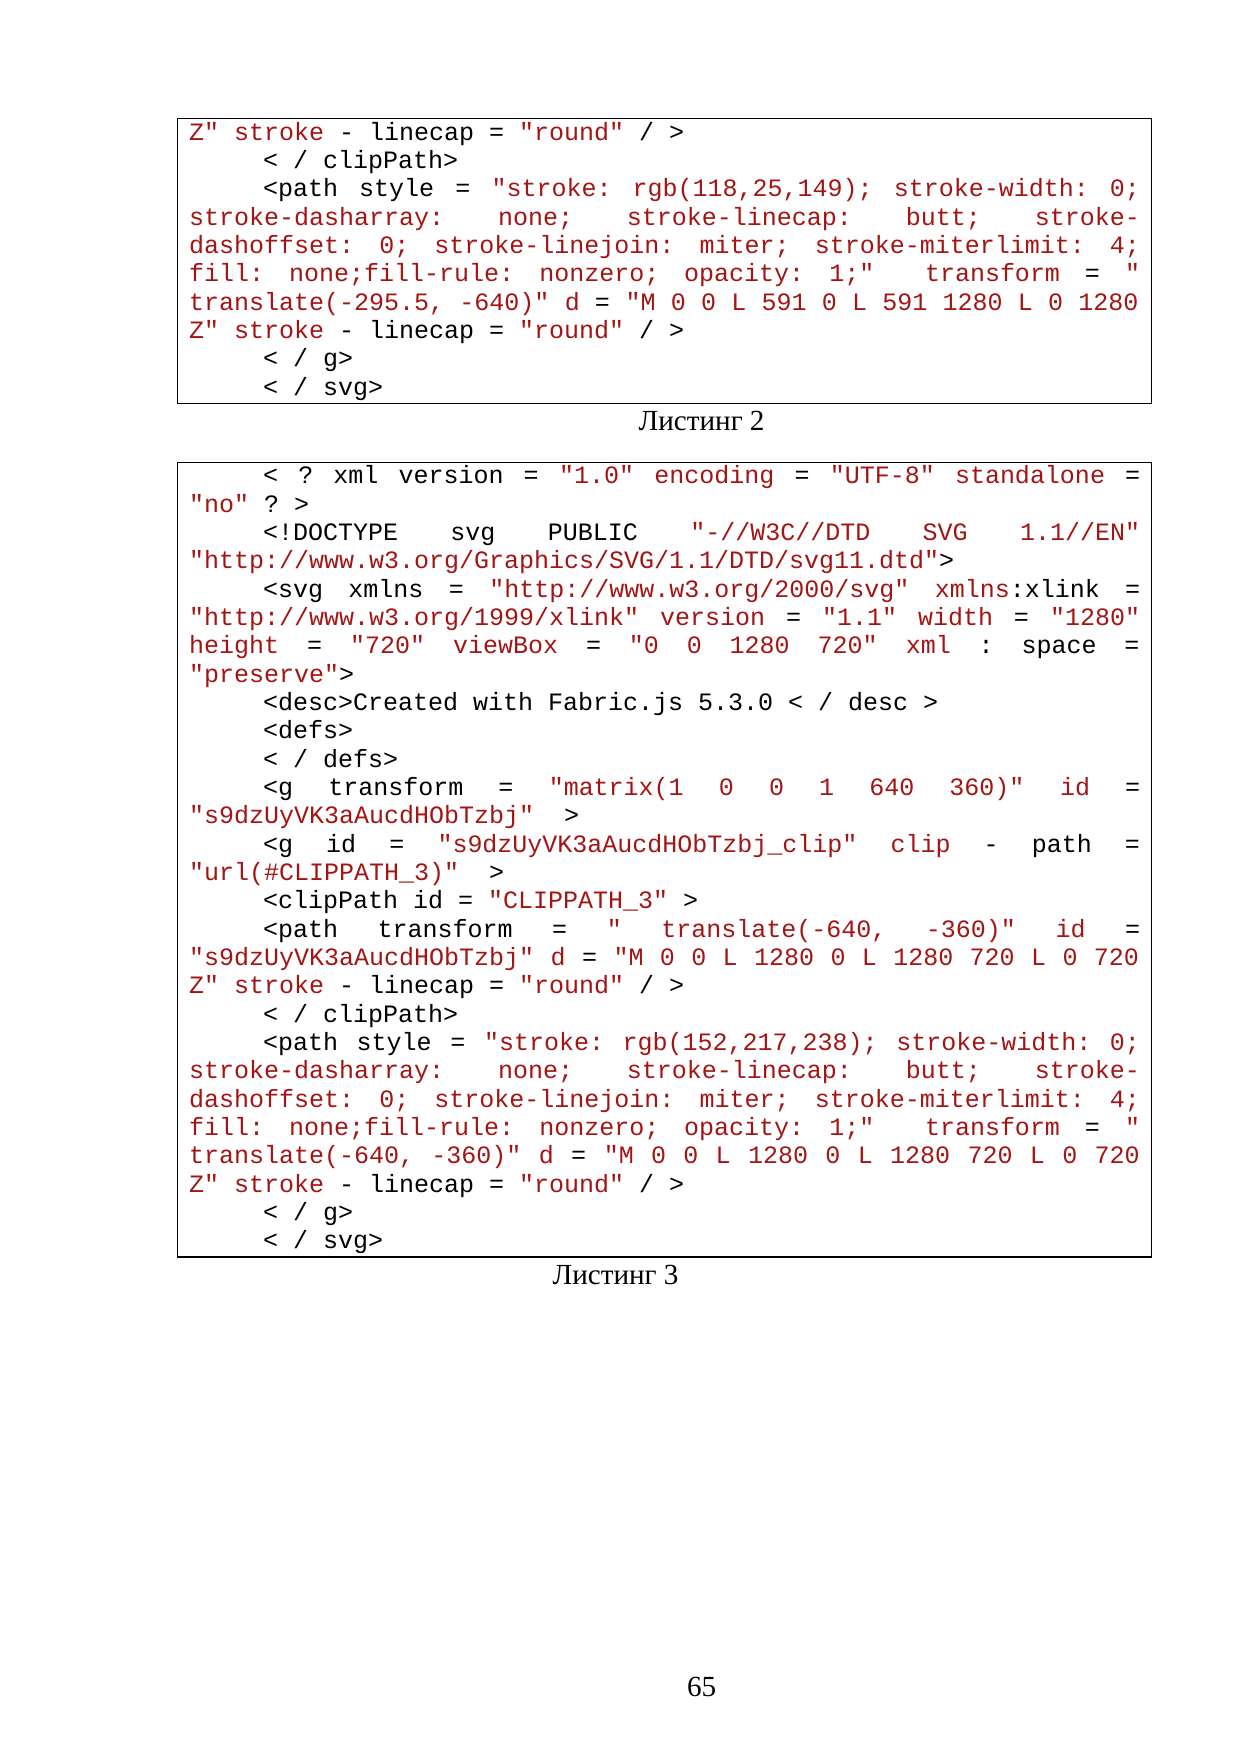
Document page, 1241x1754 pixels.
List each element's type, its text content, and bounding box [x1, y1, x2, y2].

text Листинг 2 [177, 404, 1152, 437]
text Листинг 3 [477, 1258, 1152, 1291]
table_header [178, 119, 1151, 402]
table_header < ? xml version = "1.0" encoding = "UTF-8" standalone = "no" ? > <!DOCTYPE svg PUBLIC "-//W3C//DTD SVG 1.1//EN" "http://www.w3.org/Graphics/SVG/1.1/DTD/svg11.dtd"> <svg xmlns = "http://www.w3.org/2000/svg" xmlns:xlink = "http://www.w3.org/1999/xlink" version = "1.1" width = "1280" height = "720" viewBox = "0 0 1280 720" xml : space = "preserve"> <desc>Created with Fabric.js 5.3.0 < / desc > <defs> < / defs> <g transform = "matrix(1 0 0 1 640 360)" id = "s9dzUyVK3aAucdHObTzbj" > <g id = "s9dzUyVK3aAucdHObTzbj_clip" clip - path = "url(#CLIPPATH_3)" > <clipPath id = "CLIPPATH_3" > <path transform = " translate(-640, -360)" id = "s9dzUyVK3aAucdHObTzbj" d = "M 0 0 L 1280 0 L 1280 720 L 0 720 Z" stroke - linecap = "round" / > < / clipPath> <path style = "stroke: rgb(152,217,238); stroke-width: 0; stroke-dasharray: none; stroke-linecap: butt; stroke-dashoffset: 0; stroke-linejoin: miter; stroke-miterlimit: 4; fill: none;fill-rule: nonzero; opacity: 1;" transform = " translate(-640, -360)" d = "M 0 0 L 1280 0 L 1280 720 L 0 720 Z" stroke - linecap = "round" / > < / g> < / svg> [178, 463, 1151, 1256]
